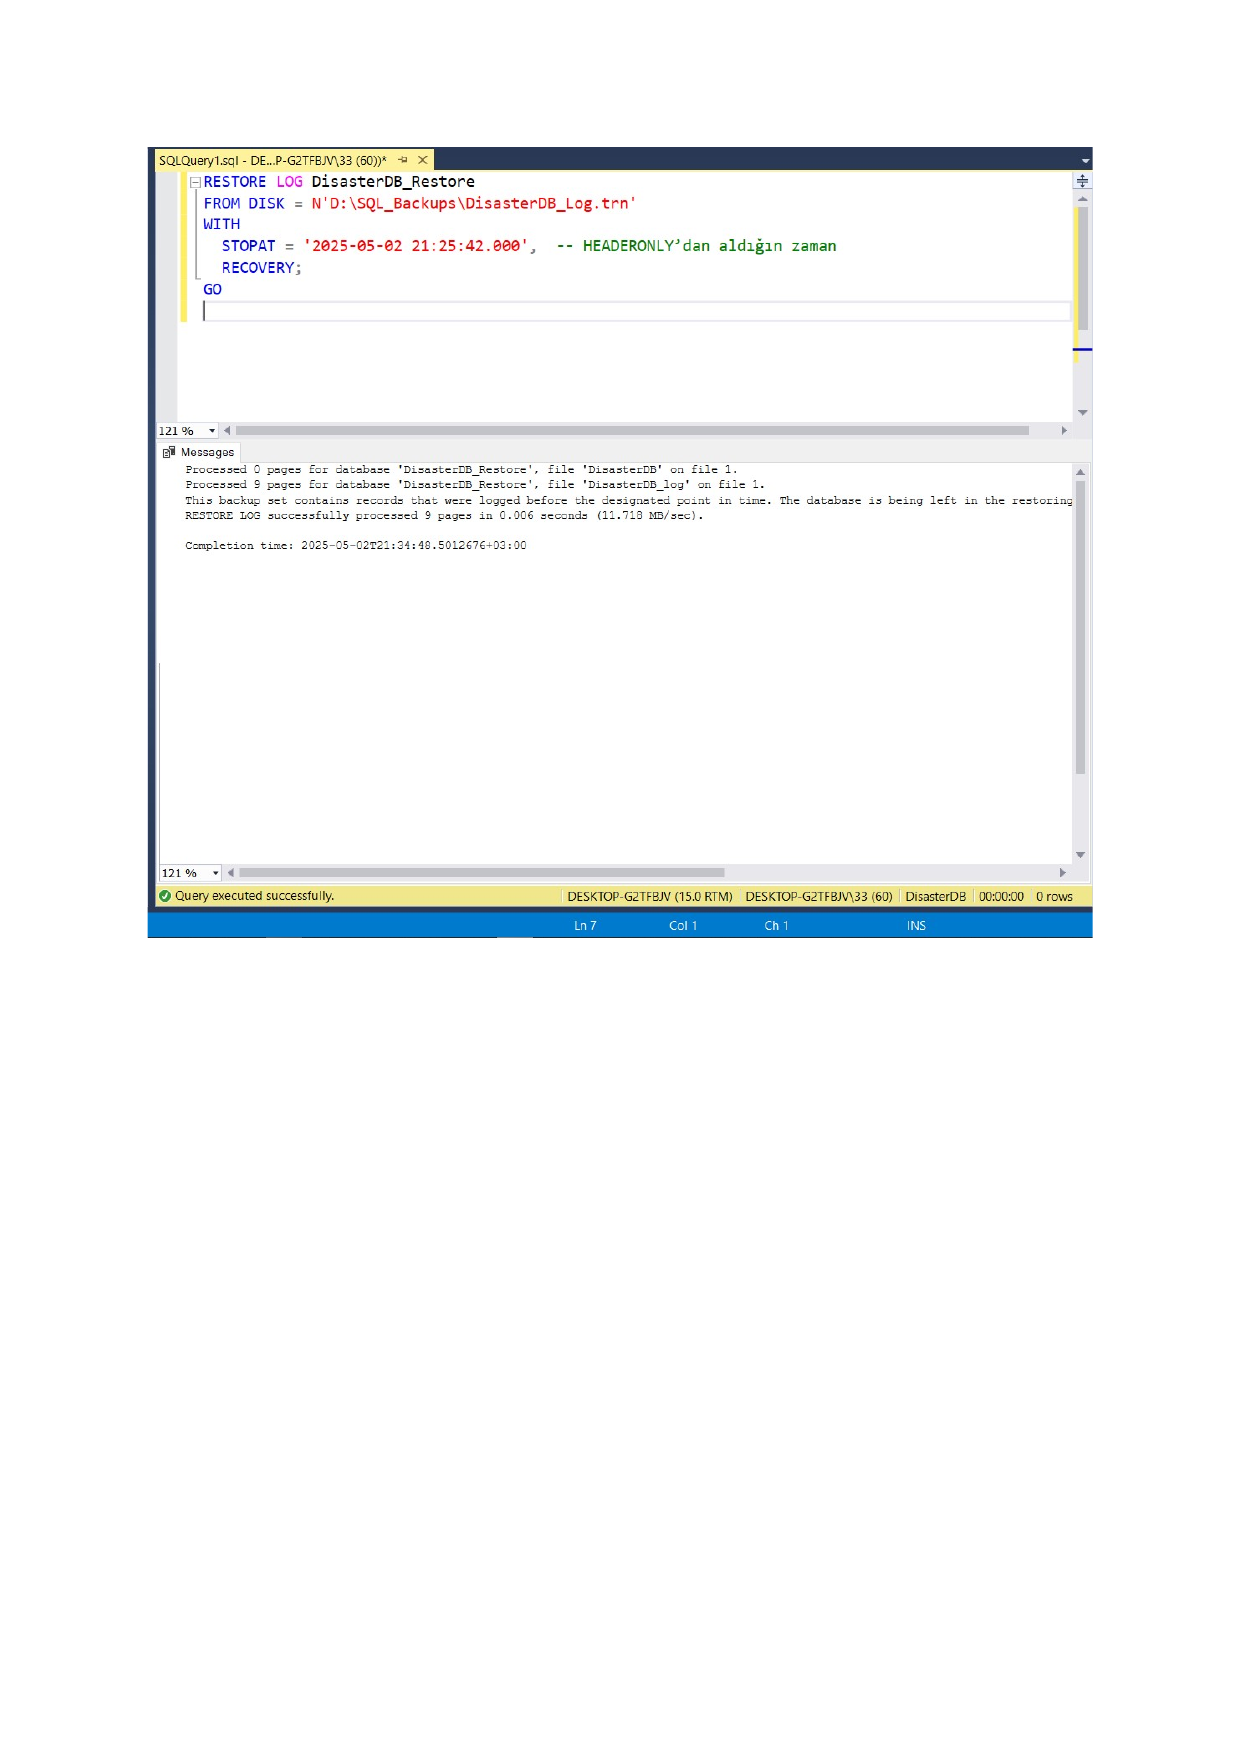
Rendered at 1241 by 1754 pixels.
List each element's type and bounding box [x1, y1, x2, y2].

picture [147, 147, 1093, 938]
